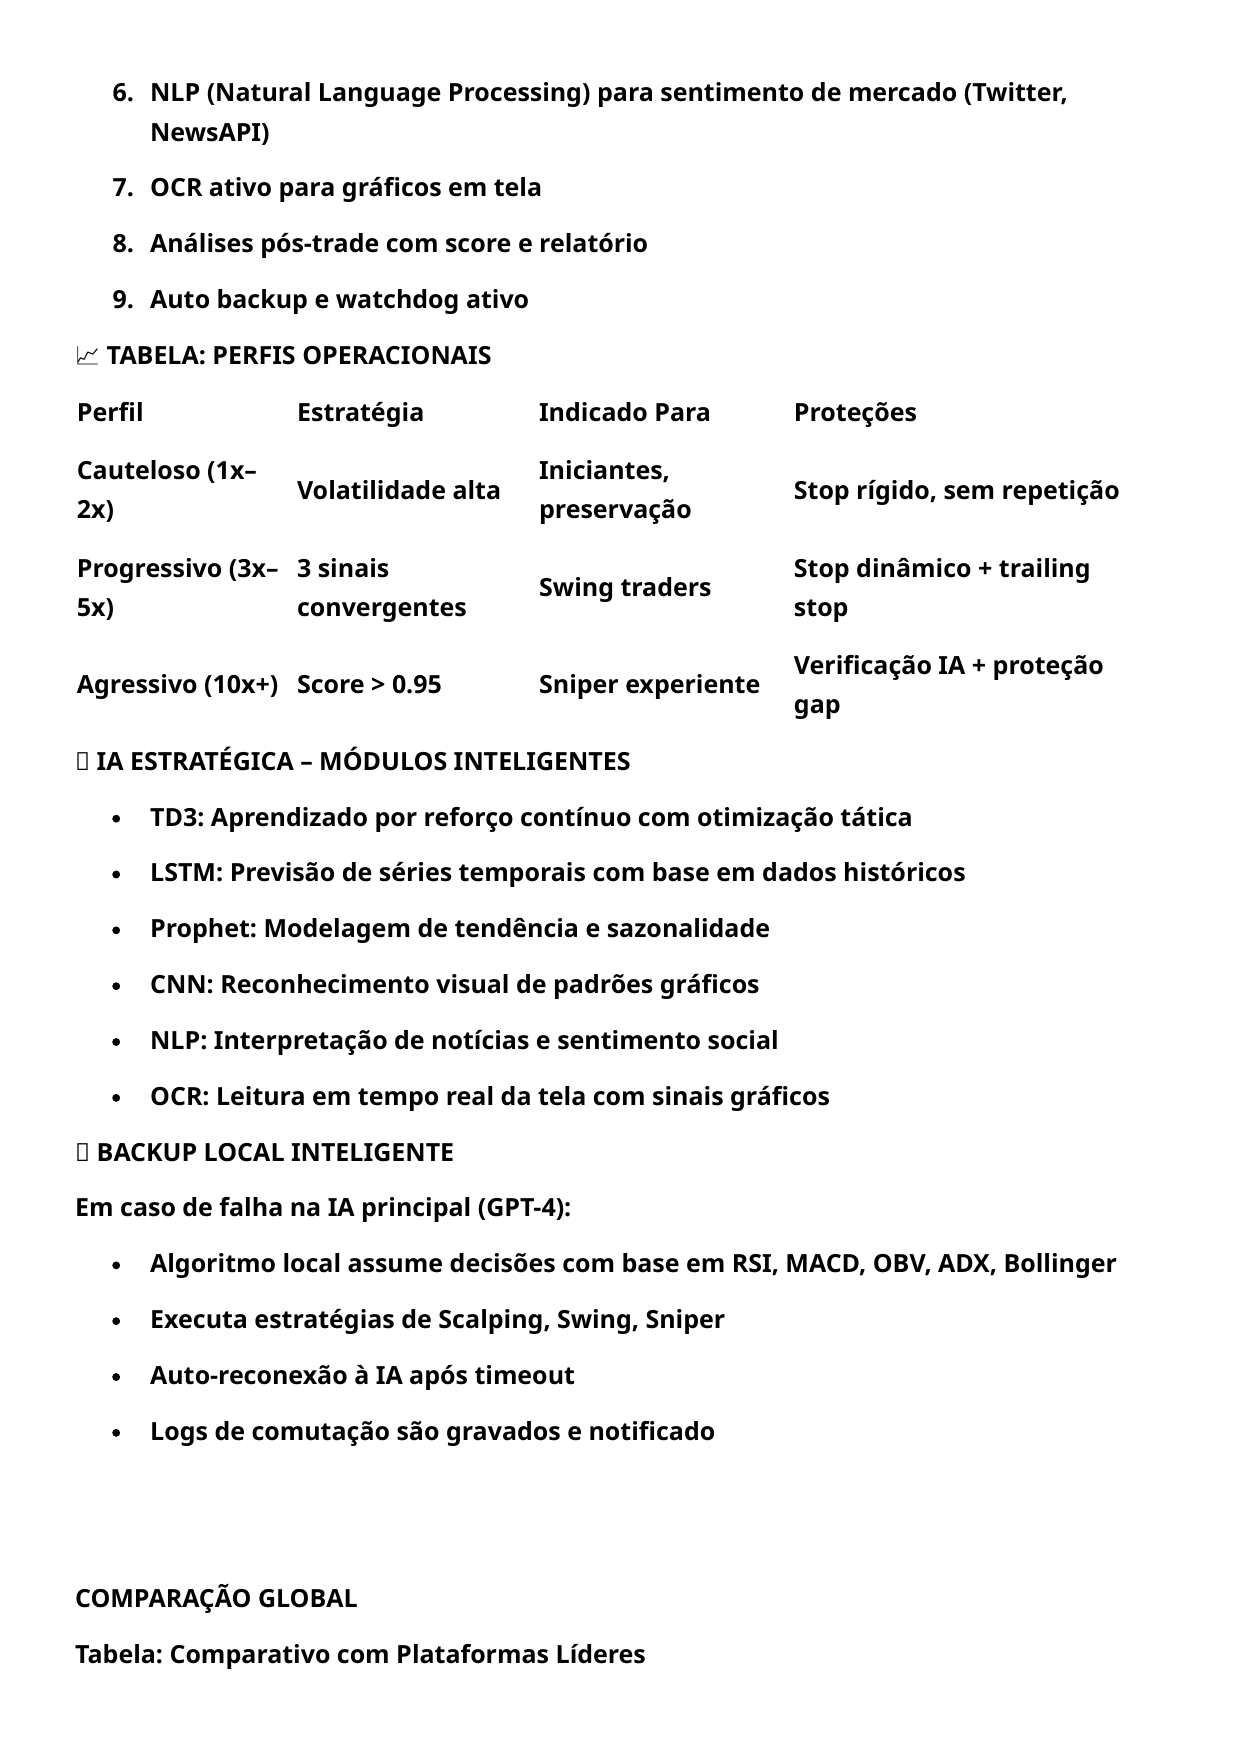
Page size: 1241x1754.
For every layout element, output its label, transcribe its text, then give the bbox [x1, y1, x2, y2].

table_cell Progressivo (3x–5x) [75, 549, 295, 646]
list Auto backup e watchdog ativo [112, 282, 1165, 316]
table_cell Score > 0.95 [295, 646, 537, 743]
table_cell Swing traders [537, 549, 792, 646]
table_cell Iniciantes, preservação [537, 451, 792, 549]
text Tabela: Comparativo com Plataformas Líderes [75, 1637, 1165, 1671]
list CNN: Reconhecimento visual de padrões gráficos [112, 967, 1165, 1001]
text 🔄 BACKUP LOCAL INTELIGENTE [75, 1134, 1165, 1168]
list Executa estratégias de Scalping, Swing, Sniper [112, 1302, 1165, 1336]
list Prophet: Modelagem de tendência e sazonalidade [112, 911, 1165, 945]
list TD3: Aprendizado por reforço contínuo com otimização tática [112, 799, 1165, 833]
table_header Estratégia [295, 393, 537, 451]
table_cell Sniper experiente [537, 646, 792, 743]
list NLP: Interpretação de notícias e sentimento social [112, 1022, 1165, 1057]
list OCR ativo para gráficos em tela [112, 170, 1165, 204]
table_cell Verificação IA + proteção gap [792, 646, 1129, 743]
table_header Indicado Para [537, 393, 792, 451]
table_header Perfil [75, 393, 295, 451]
text 🤖 IA ESTRATÉGICA – MÓDULOS INTELIGENTES [75, 743, 1165, 777]
table_cell 3 sinais convergentes [295, 549, 537, 646]
list Algoritmo local assume decisões com base em RSI, MACD, OBV, ADX, Bollinger [112, 1246, 1165, 1280]
list NLP (Natural Language Processing) para sentimento de mercado (Twitter, NewsAPI) [112, 75, 1165, 148]
table_cell Stop rígido, sem repetição [792, 451, 1129, 549]
table_cell Agressivo (10x+) [75, 646, 295, 743]
table_cell Stop dinâmico + trailing stop [792, 549, 1129, 646]
text 📈 TABELA: PERFIS OPERACIONAIS [75, 337, 1165, 372]
table_header Proteções [792, 393, 1129, 451]
list Logs de comutação são gravados e notificado [112, 1413, 1165, 1447]
text Em caso de falha na IA principal (GPT-4): [75, 1190, 1165, 1224]
text COMPARAÇÃO GLOBAL [75, 1581, 1165, 1615]
list LSTM: Previsão de séries temporais com base em dados históricos [112, 855, 1165, 889]
list Análises pós-trade com score e relatório [112, 226, 1165, 260]
list Auto-reconexão à IA após timeout [112, 1357, 1165, 1392]
list OCR: Leitura em tempo real da tela com sinais gráficos [112, 1078, 1165, 1112]
table_cell Cauteloso (1x–2x) [75, 451, 295, 549]
table_cell Volatilidade alta [295, 451, 537, 549]
